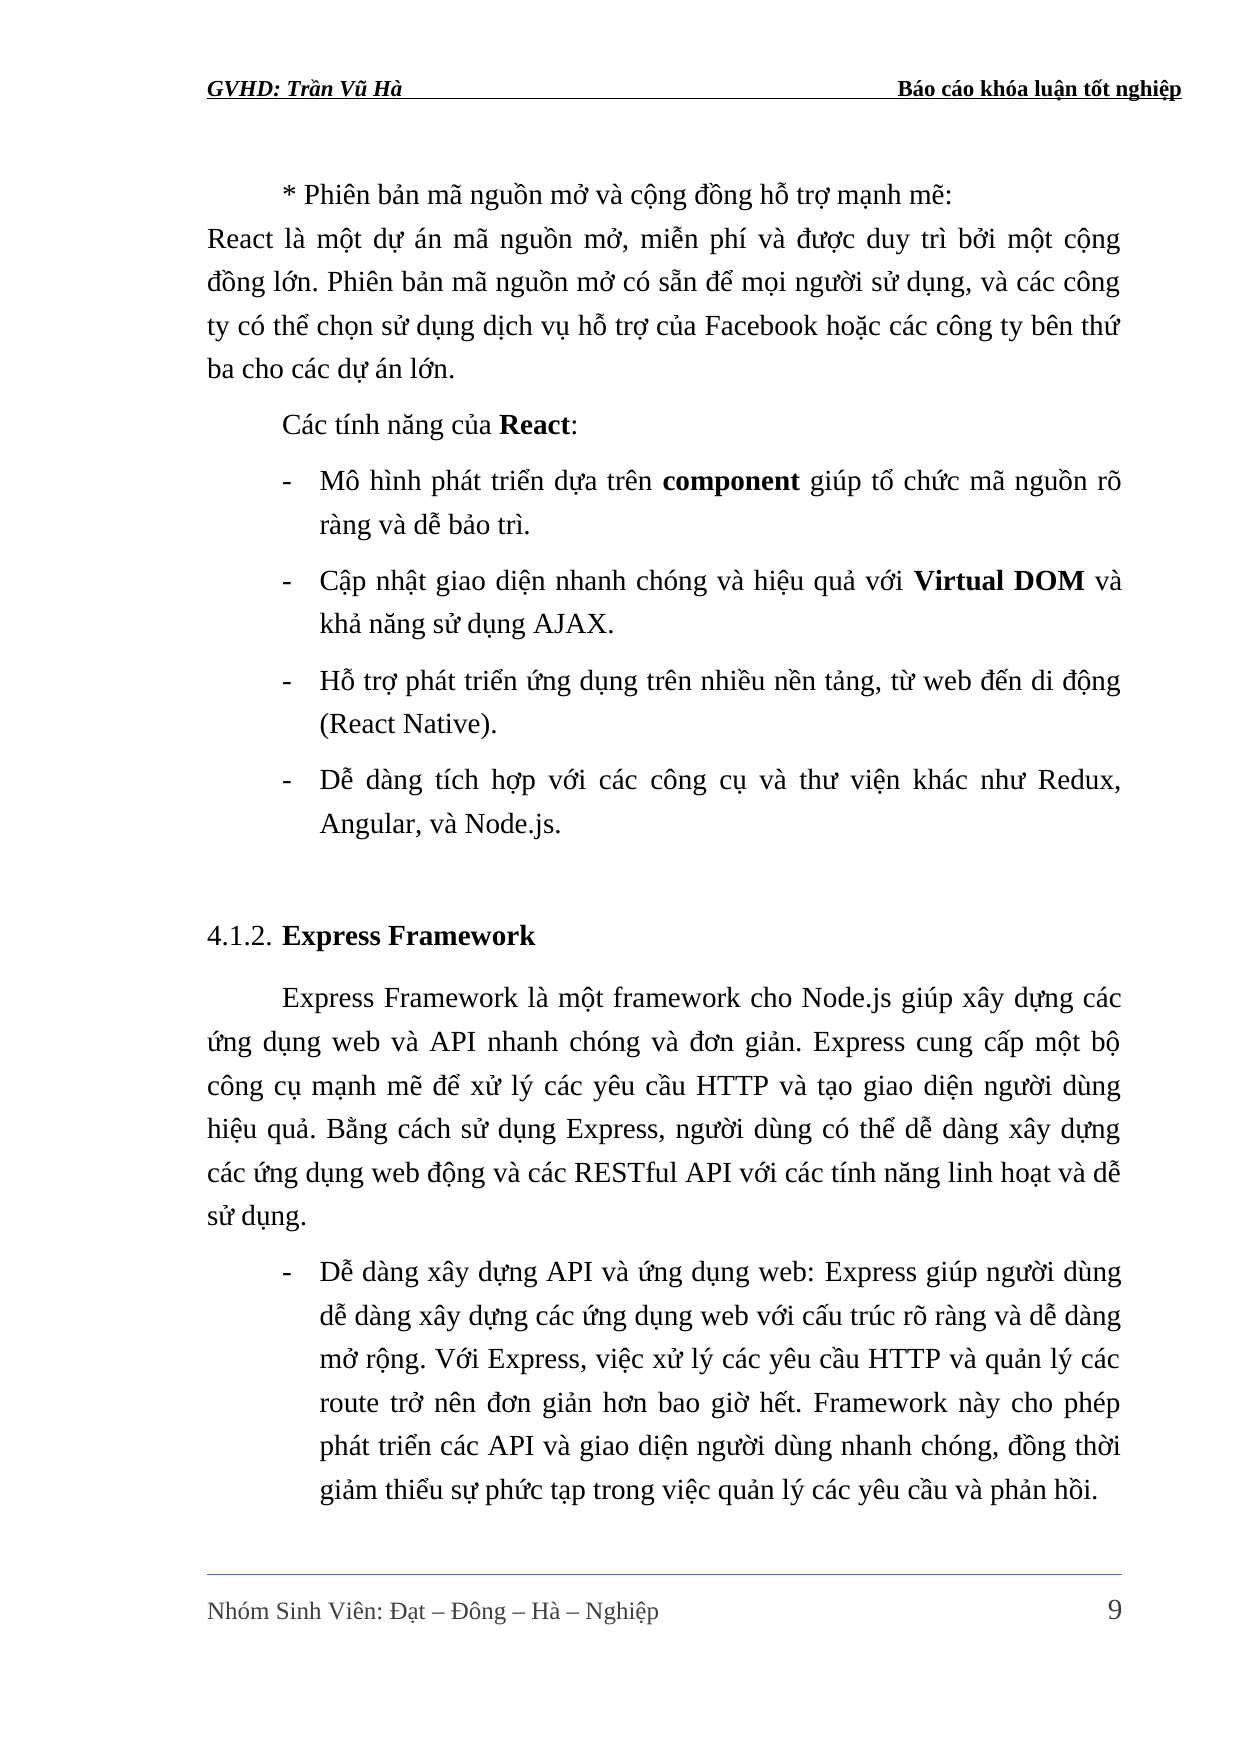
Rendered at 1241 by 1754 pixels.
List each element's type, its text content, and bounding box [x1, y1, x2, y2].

list Dễ dàng tích hợp với các công cụ và thư viện khác như Redux, Angular, và Node.js. [282, 762, 1122, 839]
list Dễ dàng xây dựng API và ứng dụng web: Express giúp người dùng dễ dàng xây dựng các ứng dụng web với cấu trúc rõ ràng và dễ dàng mở rộng. Với Express, việc xử lý các yêu cầu HTTP và quản lý các route trở nên đơn giản hơn bao giờ hết. Framework này cho phép phát triển các API và giao diện người dùng nhanh chóng, đồng thời giảm thiểu sự phức tạp trong việc quản lý các yêu cầu và phản hồi. [282, 1254, 1122, 1506]
list Hỗ trợ phát triển ứng dụng trên nhiều nền tảng, từ web đến di động (React Native). [282, 663, 1122, 740]
list Cập nhật giao diện nhanh chóng và hiệu quả với Virtual DOM và khả năng sử dụng AJAX. [282, 563, 1122, 640]
text Các tính năng của React: [207, 407, 1122, 441]
list Express Framework [207, 918, 1122, 951]
text Express Framework là một framework cho Node.js giúp xây dựng các ứng dụng web và API nhanh chóng và đơn giản. Express cung cấp một bộ công cụ mạnh mẽ để xử lý các yêu cầu HTTP và tạo giao diện người dùng hiệu quả. Bằng cách sử dụng Express, người dùng có thể dễ dàng xây dựng các ứng dụng web động và các RESTful API với các tính năng linh hoạt và dễ sử dụng. [207, 981, 1122, 1232]
text * Phiên bản mã nguồn mở và cộng đồng hỗ trợ mạnh mẽ: React là một dự án mã nguồn mở, miễn phí và được duy trì bởi một cộng đồng lớn. Phiên bản mã nguồn mở có sẵn để mọi người sử dụng, và các công ty có thể chọn sử dụng dịch vụ hỗ trợ của Facebook hoặc các công ty bên thứ ba cho các dự án lớn. [207, 177, 1122, 385]
list Mô hình phát triển dựa trên component giúp tổ chức mã nguồn rõ ràng và dễ bảo trì. [282, 463, 1122, 541]
